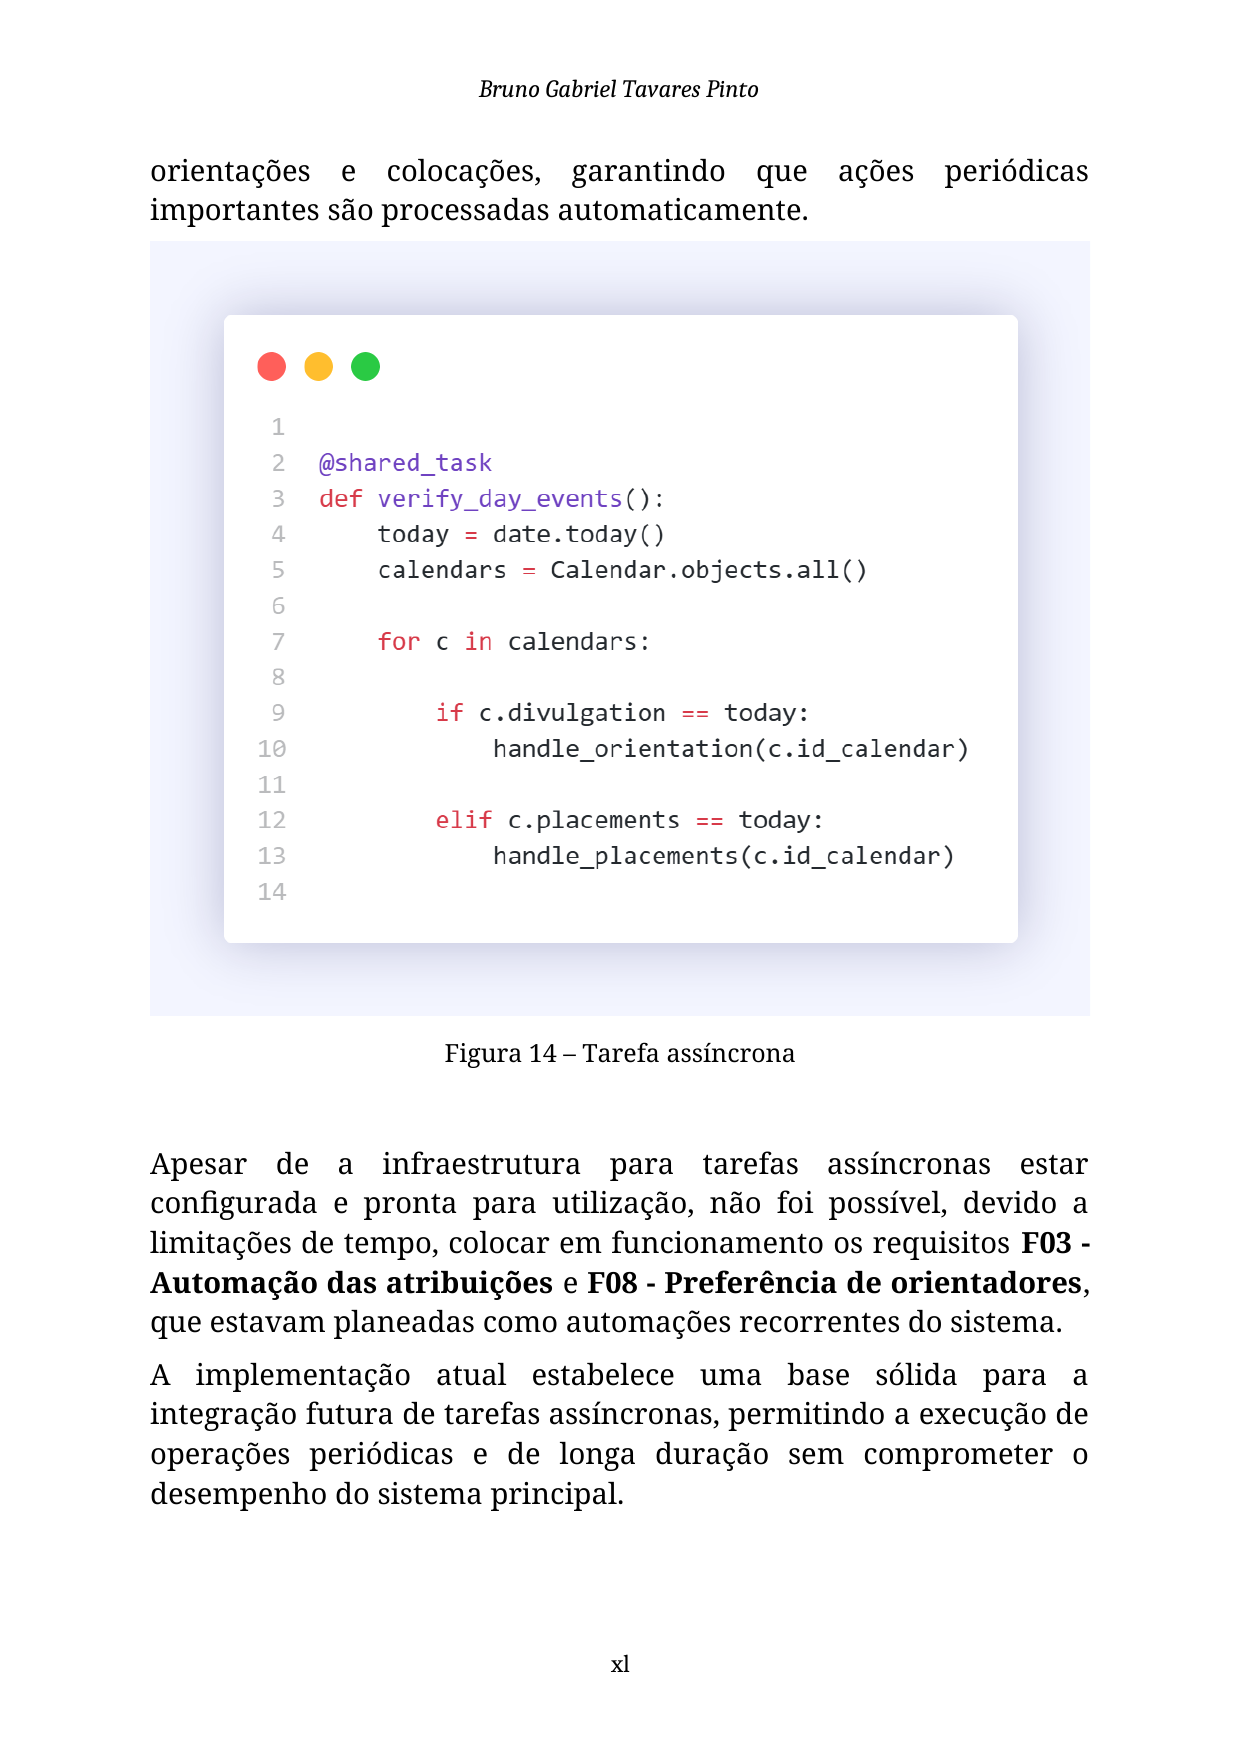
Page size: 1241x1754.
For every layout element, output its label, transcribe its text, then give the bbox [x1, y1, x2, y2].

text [150, 150, 1090, 229]
text Figura 14 – Tarefa assíncrona [150, 1036, 1090, 1070]
picture [150, 241, 1091, 1016]
text Apesar de a infraestrutura para tarefas assíncronas estar configurada e pronta para utilização, não foi possível, devido a limitações de tempo, colocar em funcionamento os requisitos F03 - Automação das atribuições e F08 - Preferência de orientadores, que estavam planeadas como automações recorrentes do sistema. [150, 1143, 1090, 1341]
text A implementação atual estabelece uma base sólida para a integração futura de tarefas assíncronas, permitindo a execução de operações periódicas e de longa duração sem comprometer o desempenho do sistema principal. [150, 1354, 1090, 1513]
